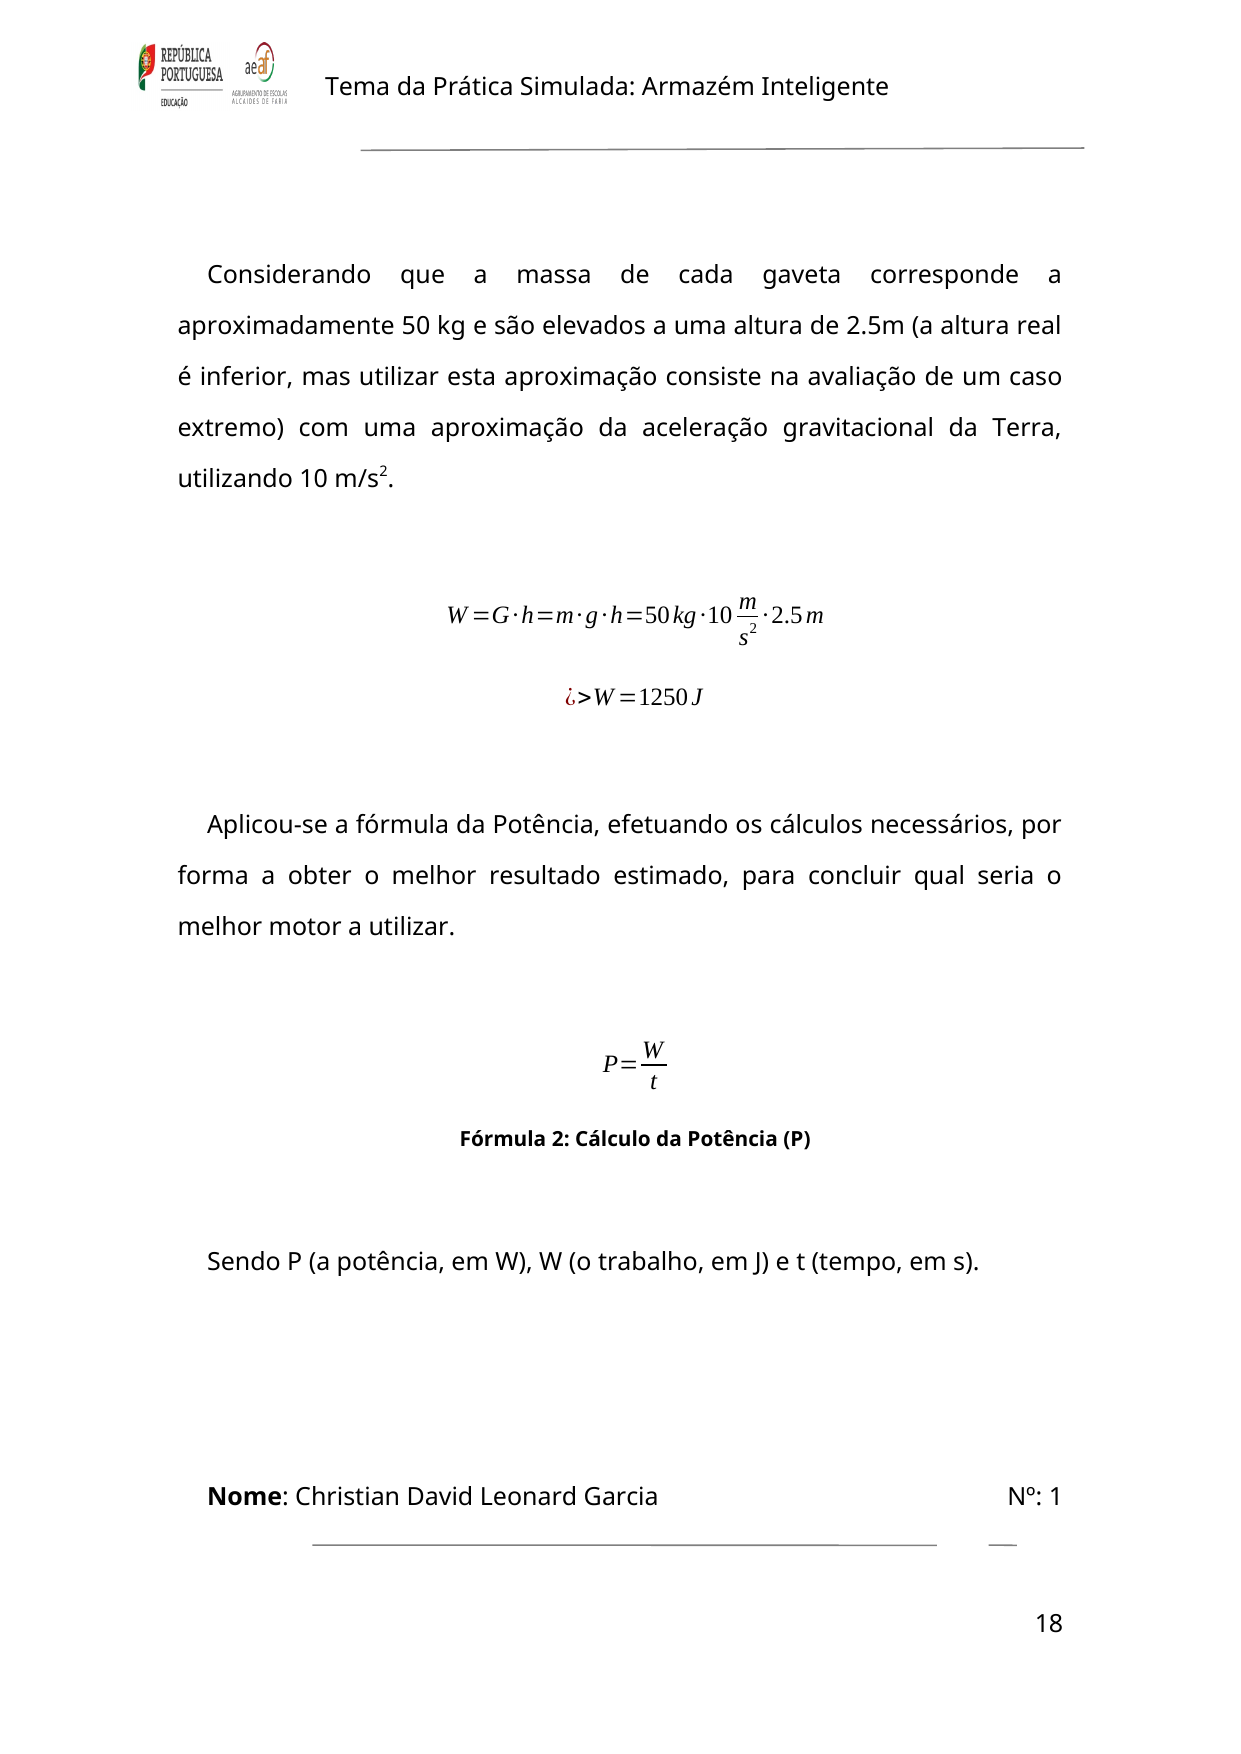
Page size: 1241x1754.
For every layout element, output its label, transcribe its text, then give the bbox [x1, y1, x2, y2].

text Fórmula 2: Cálculo da Potência (P) [177, 1124, 1063, 1153]
text Sendo P (a potência, em W), W (o trabalho, em J) e t (tempo, em s). [177, 1243, 1063, 1277]
text Aplicou-se a fórmula da Potência, efetuando os cálculos necessários, por forma a obter o melhor resultado estimado, para concluir qual seria o melhor motor a utilizar. [177, 807, 1063, 943]
picture [232, 42, 287, 104]
picture [130, 42, 231, 111]
text Considerando que a massa de cada gaveta corresponde a aproximadamente 50 kg e são elevados a uma altura de 2.5m (a altura real é inferior, mas utilizar esta aproximação consiste na avaliação de um caso extremo) com uma aproximação da aceleração gravitacional da Terra, utilizando 10 m/s2. [177, 257, 1063, 495]
